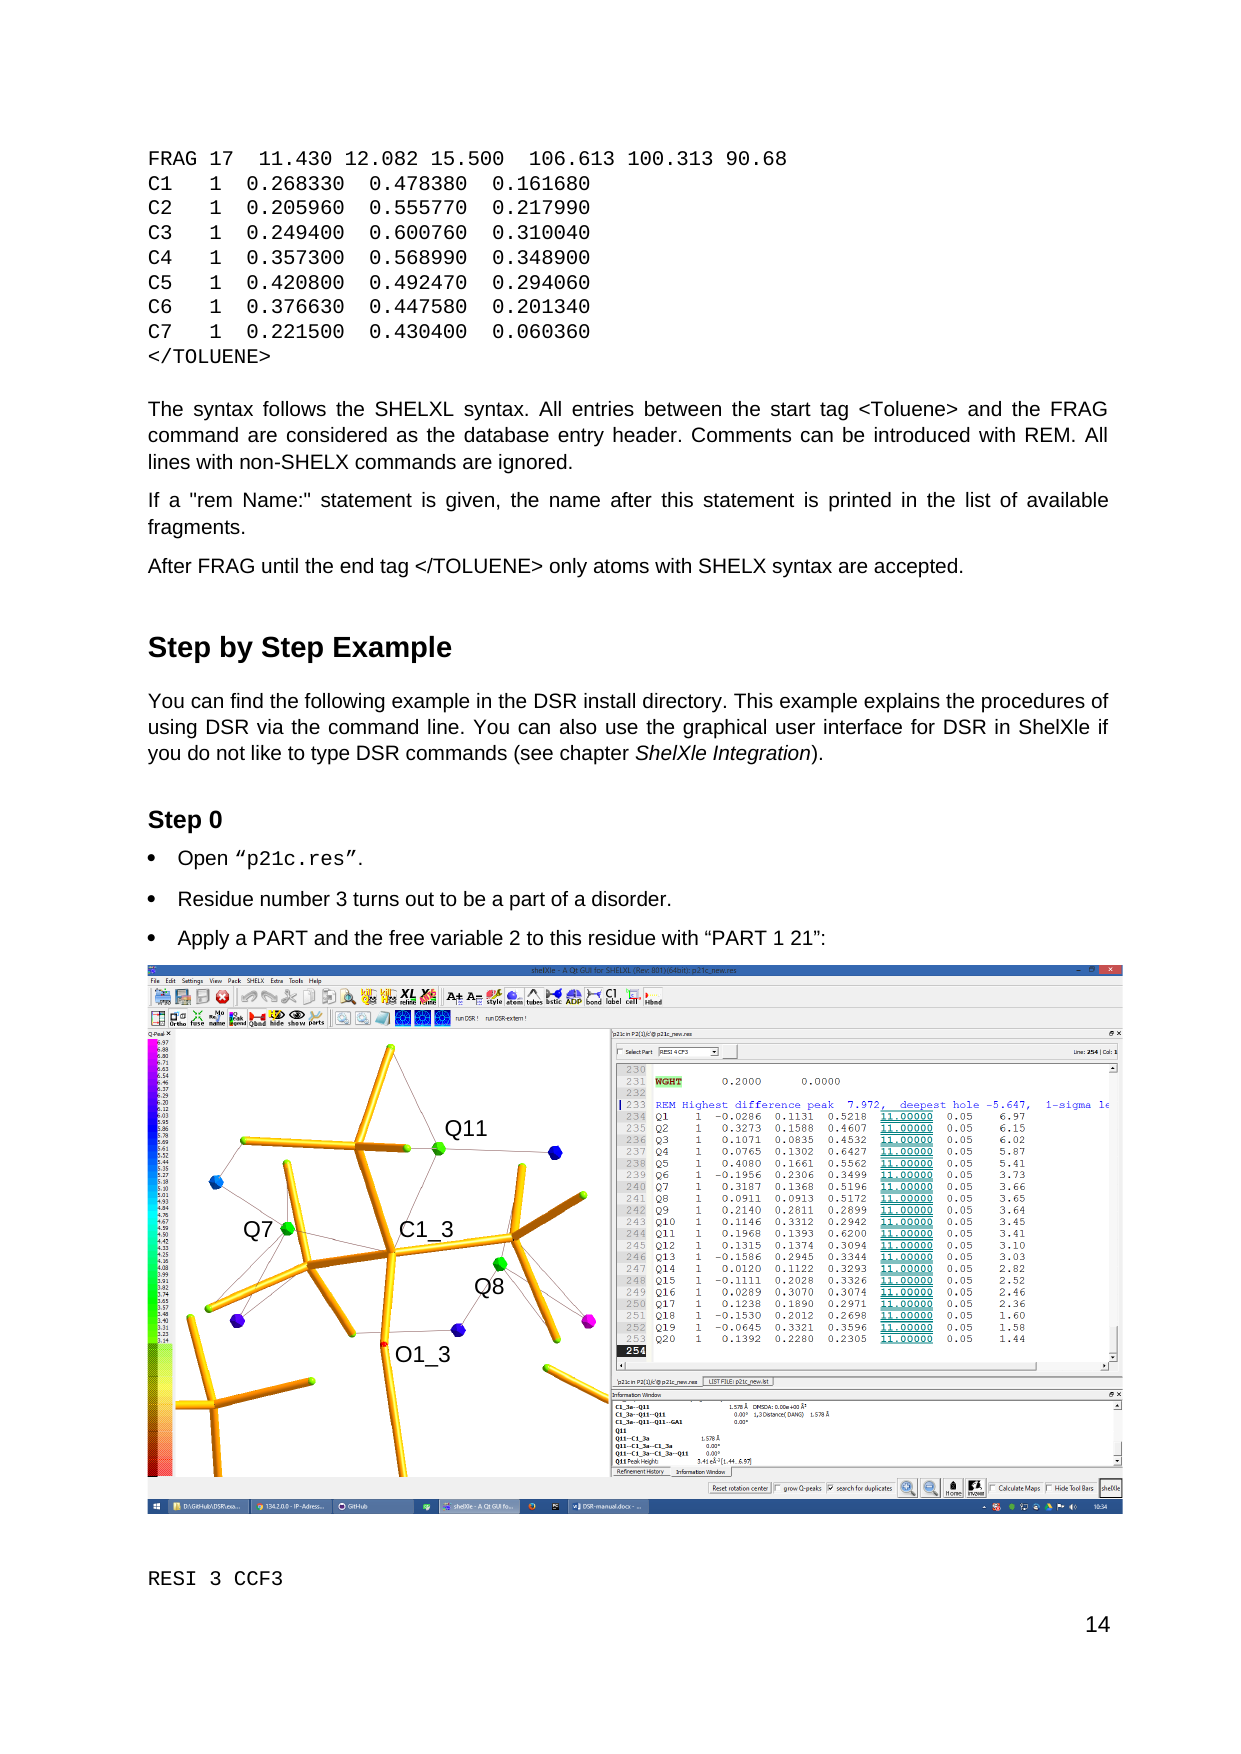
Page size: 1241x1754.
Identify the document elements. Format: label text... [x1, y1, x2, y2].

text C2 1 0.205960 0.555770 0.217990 [148, 197, 1110, 221]
picture [147, 965, 1123, 1514]
text Step by Step Example [148, 630, 1110, 663]
text Open “p21c.res”. [148, 846, 1110, 872]
text C3 1 0.249400 0.600760 0.310040 [148, 222, 1110, 246]
text The syntax follows the SHELXL syntax. All entries between the start tag <Toluene> and the FRAG command are considered as the database entry header. Comments can be introduced with REM. All lines with non-SHELX commands are ignored. [148, 397, 1110, 473]
text If a "rem Name:" statement is given, the name after this statement is printed in the list of available fragments. [148, 488, 1110, 539]
text Apply a PART and the free variable 2 to this residue with “PART 1 21”: [148, 926, 1110, 950]
text After FRAG until the end tag </TOLUENE> only atoms with SHELX syntax are accepted. [148, 553, 1110, 577]
text FRAG 17 11.430 12.082 15.500 106.613 100.313 90.68 [148, 148, 1110, 171]
text Residue number 3 turns out to be a part of a disorder. [148, 887, 1110, 911]
text RESI 3 CCF3 [148, 1568, 1110, 1591]
text C6 1 0.376630 0.447580 0.201340 [148, 296, 1110, 320]
text </TOLUENE> [148, 346, 1110, 370]
text C5 1 0.420800 0.492470 0.294060 [148, 272, 1110, 295]
text C7 1 0.221500 0.430400 0.060360 [148, 321, 1110, 345]
text C4 1 0.357300 0.568990 0.348900 [148, 247, 1110, 271]
text You can find the following example in the DSR install directory. This example explains the procedures of using DSR via the command line. You can also use the graphical user interface for DSR in ShelXle if you do not like to type DSR commands (see chapter ShelXle Integration). [148, 688, 1110, 765]
text Step 0 [148, 805, 1110, 834]
text C1 1 0.268330 0.478380 0.161680 [148, 172, 1110, 196]
